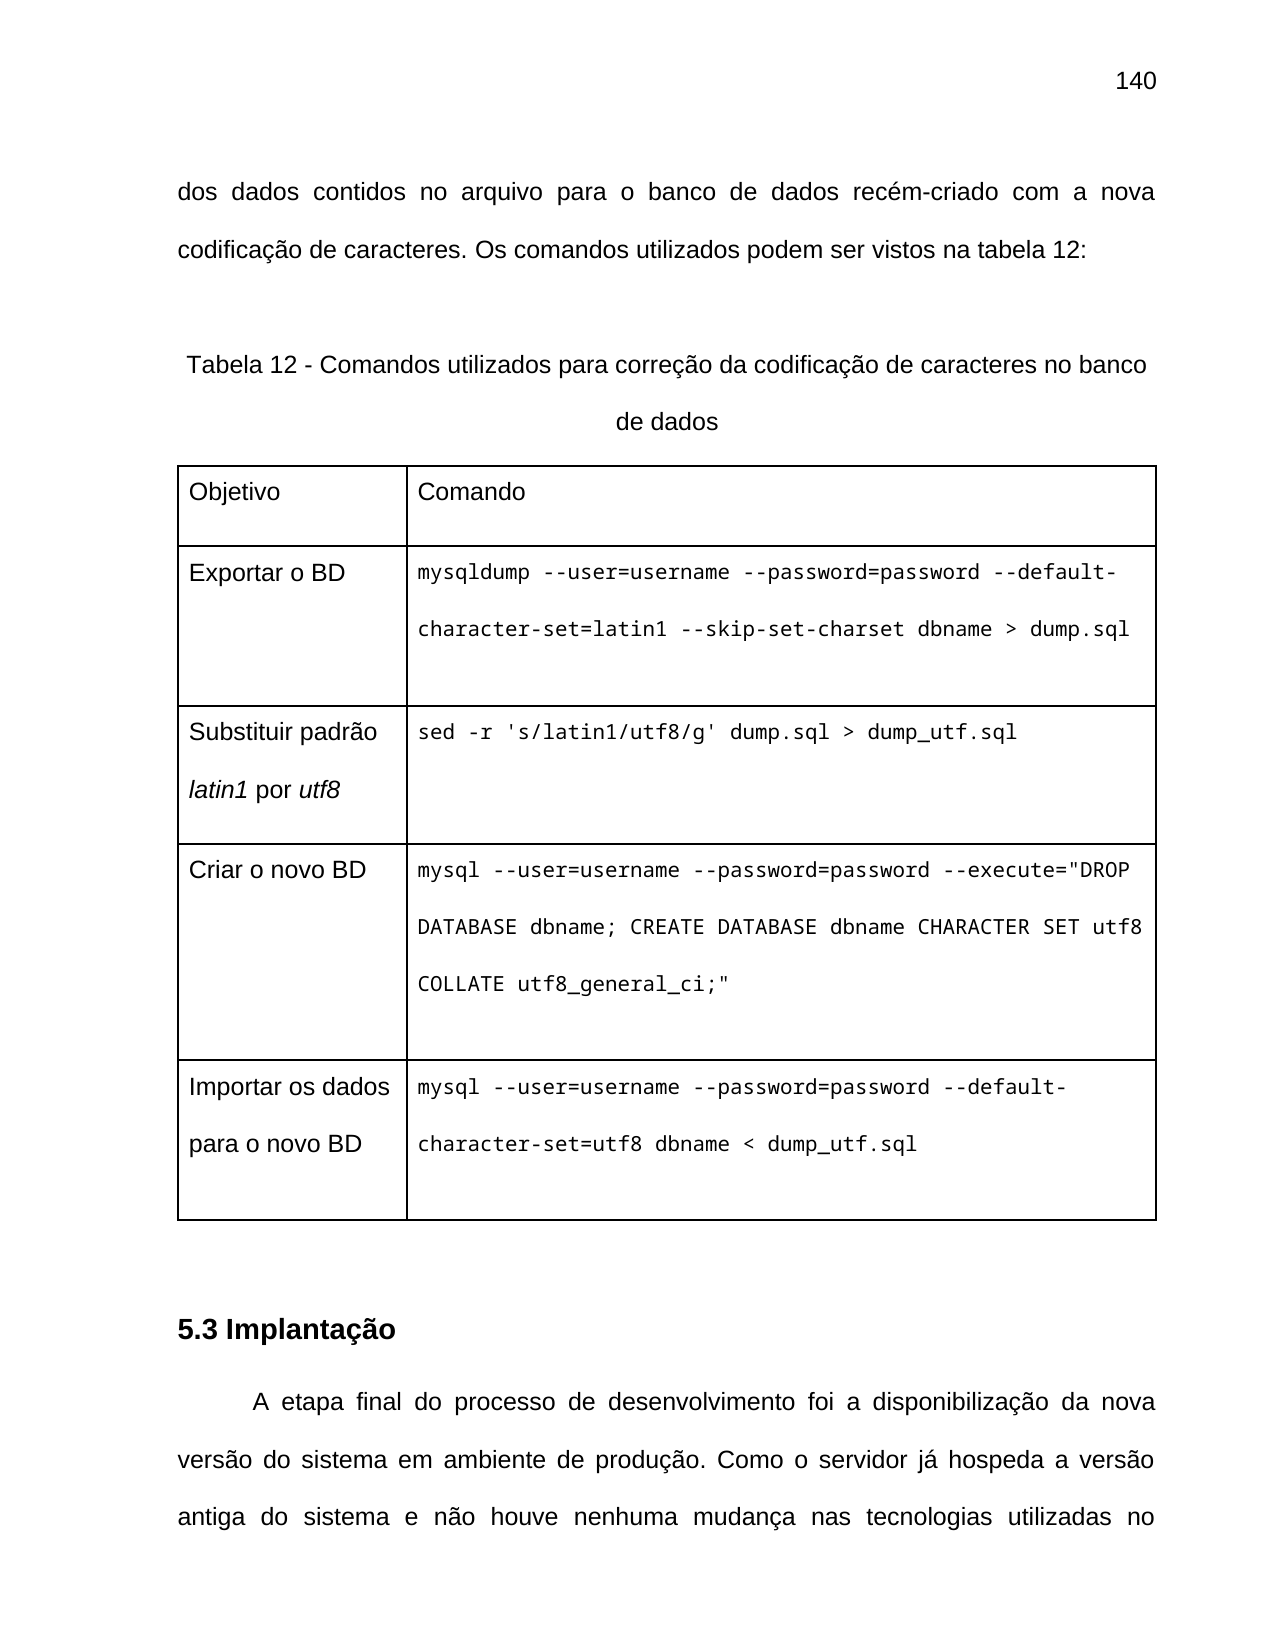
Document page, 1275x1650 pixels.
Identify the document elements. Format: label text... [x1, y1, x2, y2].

table_cell mysql --user=username --password=password --execute="DROP DATABASE dbname; CREATE DATABASE dbname CHARACTER SET utf8 COLLATE utf8_general_ci;" [408, 845, 1155, 1059]
text Tabela 12 - Comandos utilizados para correção da codificação de caracteres no banco de dados [177, 350, 1157, 436]
subtitle 5.3 Implantação [177, 1312, 1157, 1346]
table_cell sed -r 's/latin1/utf8/g' dump.sql > dump_utf.sql [408, 707, 1155, 843]
table_cell Exportar o BD [179, 547, 406, 705]
table_cell Substituir padrão latin1 por utf8 [179, 707, 406, 843]
table_cell Importar os dados para o novo BD [179, 1061, 406, 1219]
table_header Objetivo [179, 467, 406, 545]
table_cell mysql --user=username --password=password --default-character-set=utf8 dbname < dump_utf.sql [408, 1061, 1155, 1219]
table_header Comando [408, 467, 1155, 545]
table_cell Criar o novo BD [179, 845, 406, 1059]
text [177, 1387, 1157, 1531]
table_cell mysqldump --user=username --password=password --default-character-set=latin1 --skip-set-charset dbname > dump.sql [408, 547, 1155, 705]
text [177, 177, 1157, 263]
